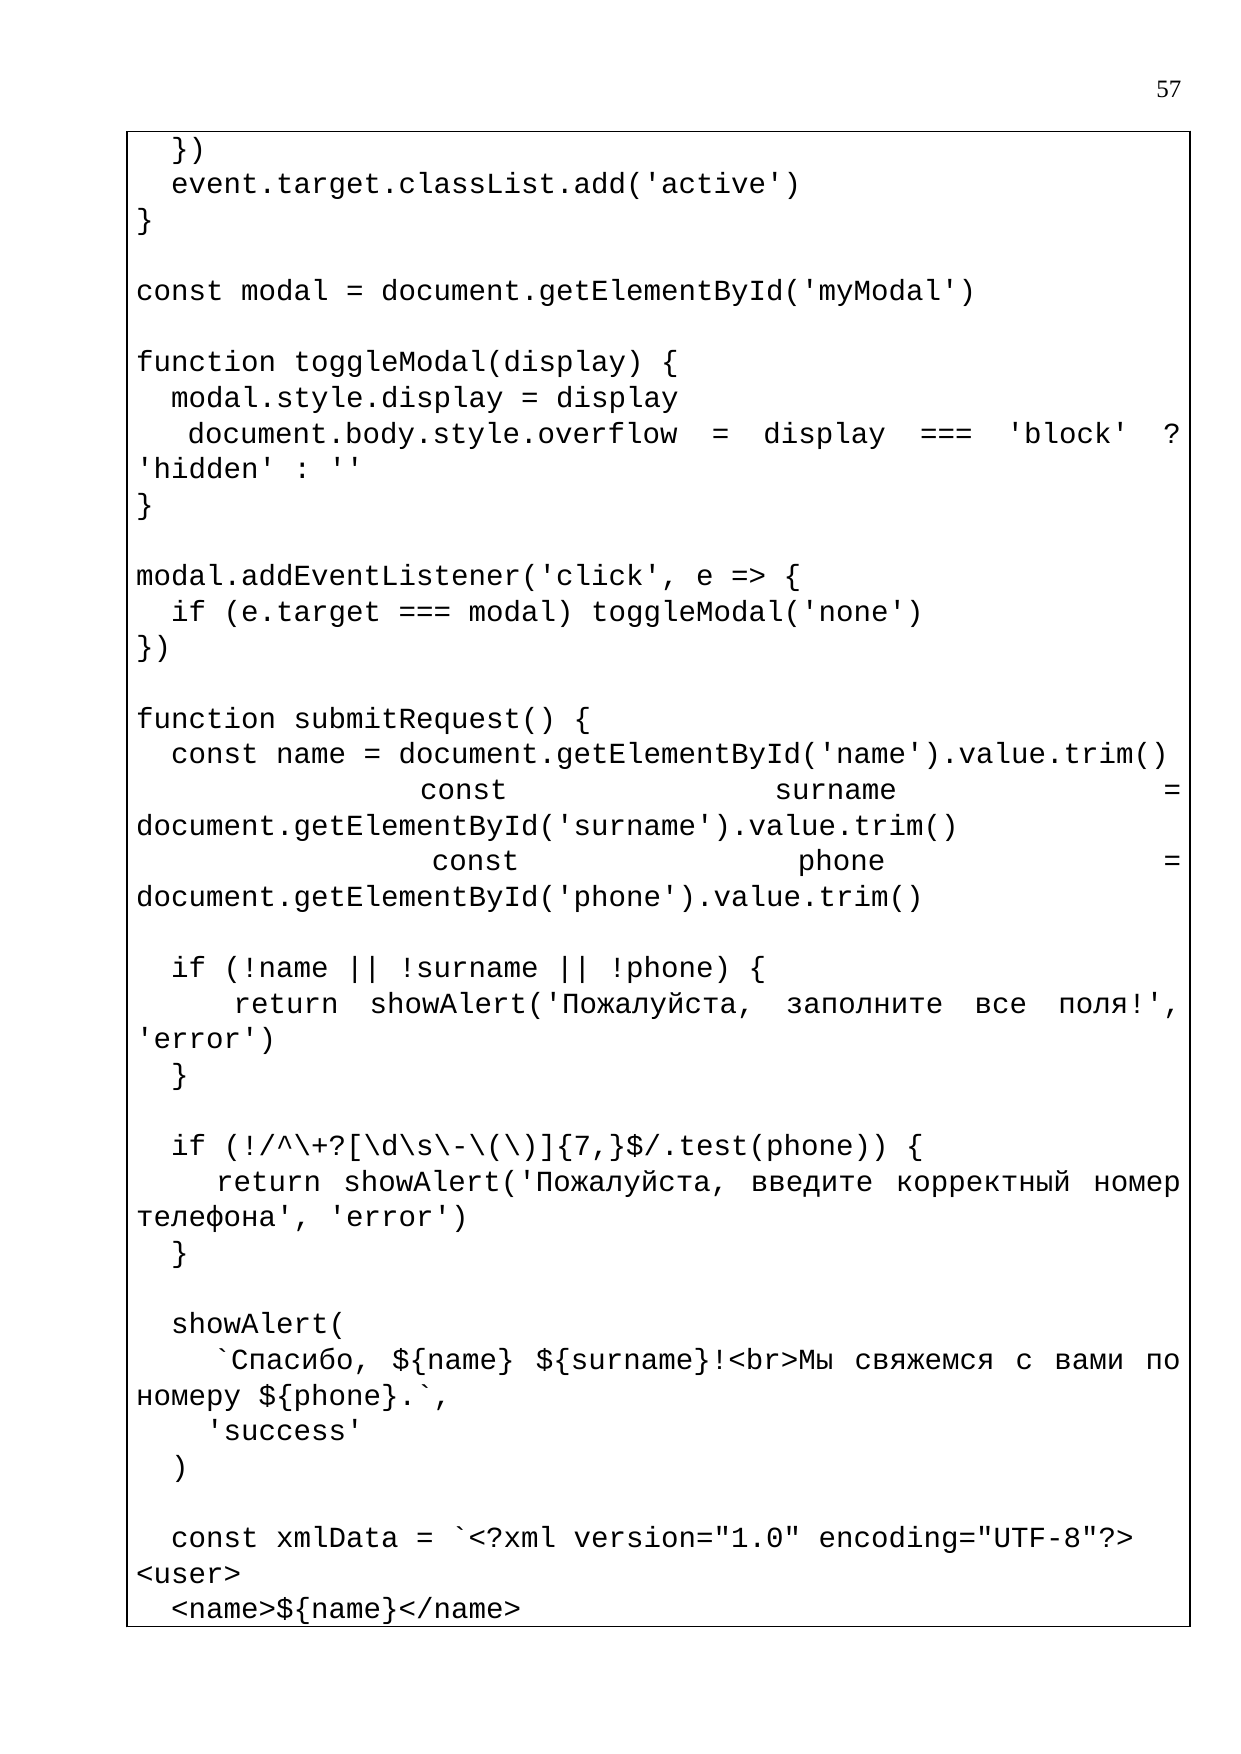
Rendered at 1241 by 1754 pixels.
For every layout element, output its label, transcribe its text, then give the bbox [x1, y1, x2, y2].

text modal.addEventListener('click', e => { [128, 558, 1189, 594]
text function submitRequest() { [128, 701, 1189, 736]
text `Спасибо, ${name} ${surname}!<br>Мы свяжемся с вами по номеру ${phone}.`, [128, 1342, 1189, 1413]
text modal.style.display = display [128, 380, 1189, 416]
text const modal = document.getElementById('myModal') [128, 273, 1189, 309]
text return showAlert('Пожалуйста, заполните все поля!', 'error') [128, 986, 1189, 1057]
text } [128, 487, 1189, 523]
text <name>${name}</name> [128, 1591, 1189, 1626]
text if (!/^\+?[\d\s\-\(\)]{7,}$/.test(phone)) { [128, 1128, 1189, 1164]
text const phone = document.getElementById('phone').value.trim() [128, 843, 1189, 915]
text } [128, 1057, 1189, 1093]
text }) [128, 132, 1189, 166]
text if (e.target === modal) toggleModal('none') [128, 594, 1189, 629]
text function toggleModal(display) { [128, 344, 1189, 380]
text const surname = document.getElementById('surname').value.trim() [128, 772, 1189, 843]
text } [128, 202, 1189, 238]
text const name = document.getElementById('name').value.trim() [128, 736, 1189, 772]
text }) [128, 629, 1189, 666]
text if (!name || !surname || !phone) { [128, 950, 1189, 986]
text const xmlData = `<?xml version="1.0" encoding="UTF-8"?> [128, 1520, 1189, 1556]
text event.target.classList.add('active') [128, 166, 1189, 202]
text ) [128, 1449, 1189, 1485]
text showAlert( [128, 1306, 1189, 1342]
text document.body.style.overflow = display === 'block' ? 'hidden' : '' [128, 416, 1189, 487]
text return showAlert('Пожалуйста, введите корректный номер телефона', 'error') [128, 1164, 1189, 1235]
text 'success' [128, 1413, 1189, 1449]
text <user> [128, 1556, 1189, 1591]
text } [128, 1235, 1189, 1271]
